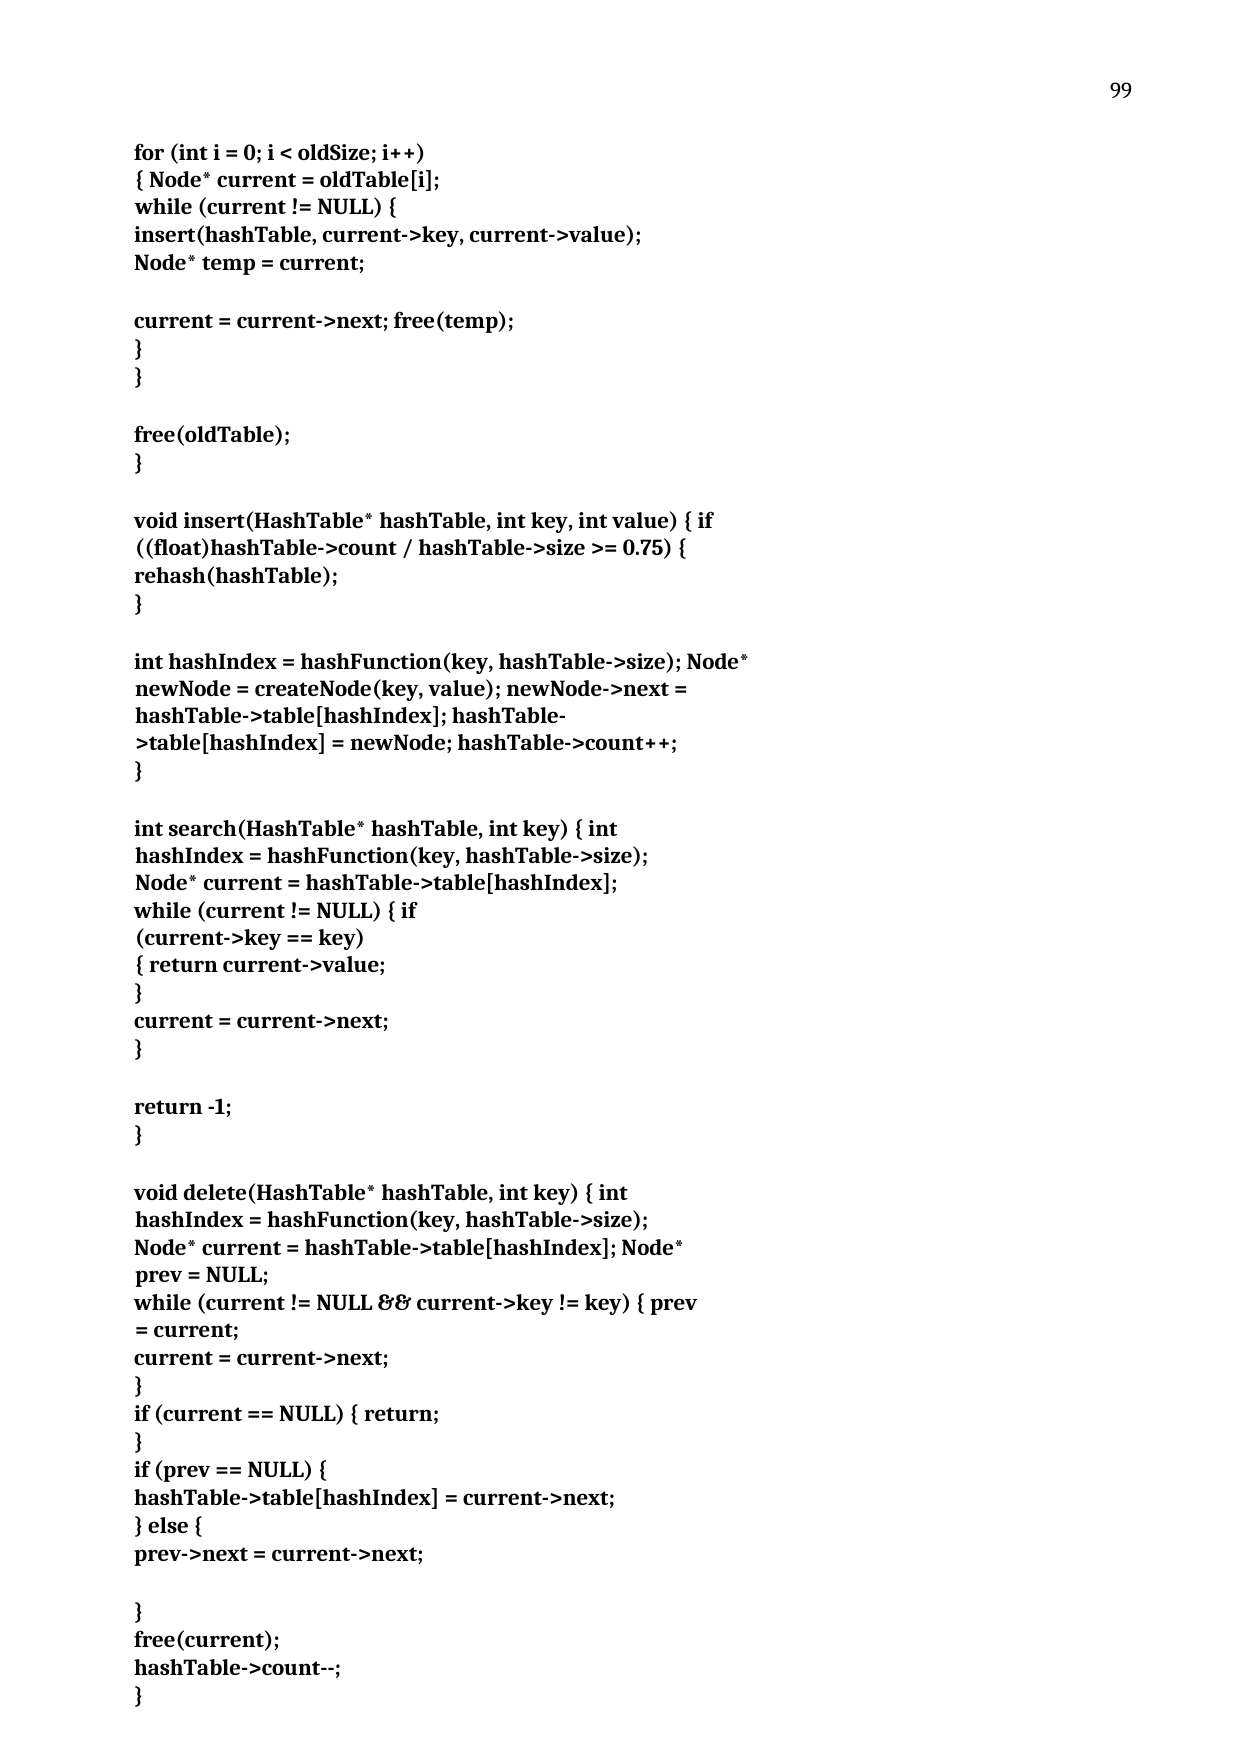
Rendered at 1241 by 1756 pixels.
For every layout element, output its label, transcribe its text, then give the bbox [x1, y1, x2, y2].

text current = current->next; free(temp); [134, 308, 520, 334]
text current = current->next; [134, 1008, 1136, 1034]
text current = current->next; [134, 1345, 1136, 1372]
text } [134, 591, 1136, 617]
text } [134, 1036, 1136, 1062]
text } [134, 758, 1136, 784]
text if (current == NULL) { return; [134, 1401, 442, 1427]
text while (current != NULL && current->key != key) { prev = current; [134, 1290, 705, 1344]
text } [134, 1122, 1136, 1148]
text } [134, 1429, 1136, 1455]
text int search(HashTable* hashTable, int key) { int hashIndex = hashFunction(key, hashTable->size); Node* current = hashTable->table[hashIndex]; [134, 816, 692, 897]
text prev->next = current->next; [134, 1541, 1136, 1567]
text insert(hashTable, current->key, current->value); [134, 222, 1136, 248]
text } else { [134, 1513, 1136, 1539]
text hashTable->count--; [134, 1654, 1136, 1681]
text Node* current = hashTable->table[hashIndex]; Node* prev = NULL; [134, 1235, 696, 1289]
text } [134, 1373, 1136, 1399]
text hashTable->table[hashIndex] = current->next; [134, 1485, 1136, 1511]
text } [134, 336, 1136, 362]
text } [134, 363, 1136, 390]
text } [134, 449, 1136, 476]
text } [134, 1682, 1136, 1709]
text return -1; [134, 1094, 1136, 1121]
text } [134, 980, 1136, 1007]
text free(oldTable); [134, 422, 1136, 448]
text void insert(HashTable* hashTable, int key, int value) { if ((float)hashTable->count / hashTable->size >= 0.75) { [134, 508, 724, 561]
text for (int i = 0; i < oldSize; i++) { Node* current = oldTable[i]; while (current != NULL) { [134, 139, 496, 220]
text if (prev == NULL) { [134, 1457, 1136, 1483]
text rehash(hashTable); [134, 563, 1136, 589]
text int hashIndex = hashFunction(key, hashTable->size); Node* newNode = createNode(key, value); newNode->next = hashTable->table[hashIndex]; hashTable->table[hashIndex] = newNode; hashTable->count++; [134, 649, 751, 756]
text while (current != NULL) { if (current->key == key) { return current->value; [134, 898, 418, 979]
text void delete(HashTable* hashTable, int key) { int hashIndex = hashFunction(key, hashTable->size); [134, 1180, 692, 1234]
text Node* temp = current; [134, 249, 1136, 276]
text free(current); [134, 1627, 1136, 1653]
text } [134, 1599, 1136, 1625]
